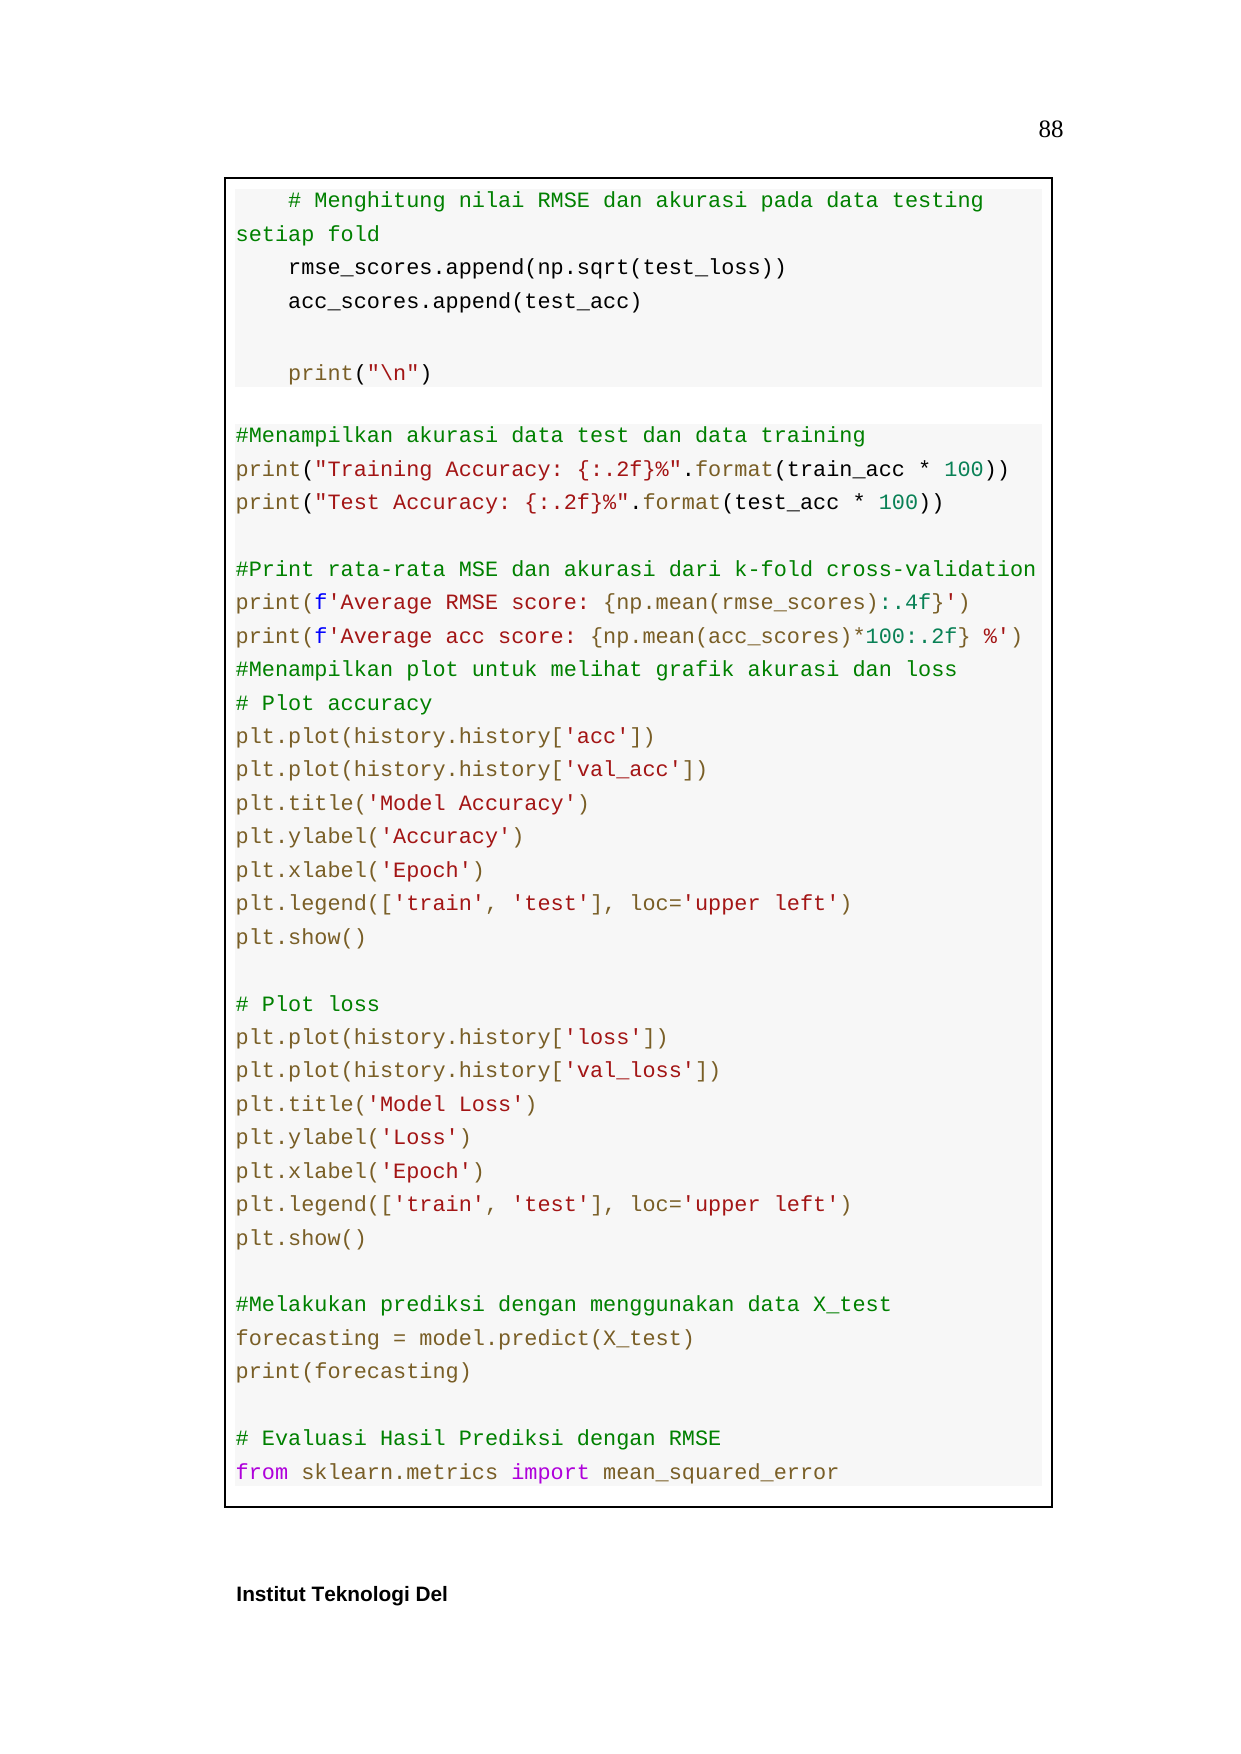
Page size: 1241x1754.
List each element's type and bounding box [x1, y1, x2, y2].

table_header [226, 179, 1051, 1506]
